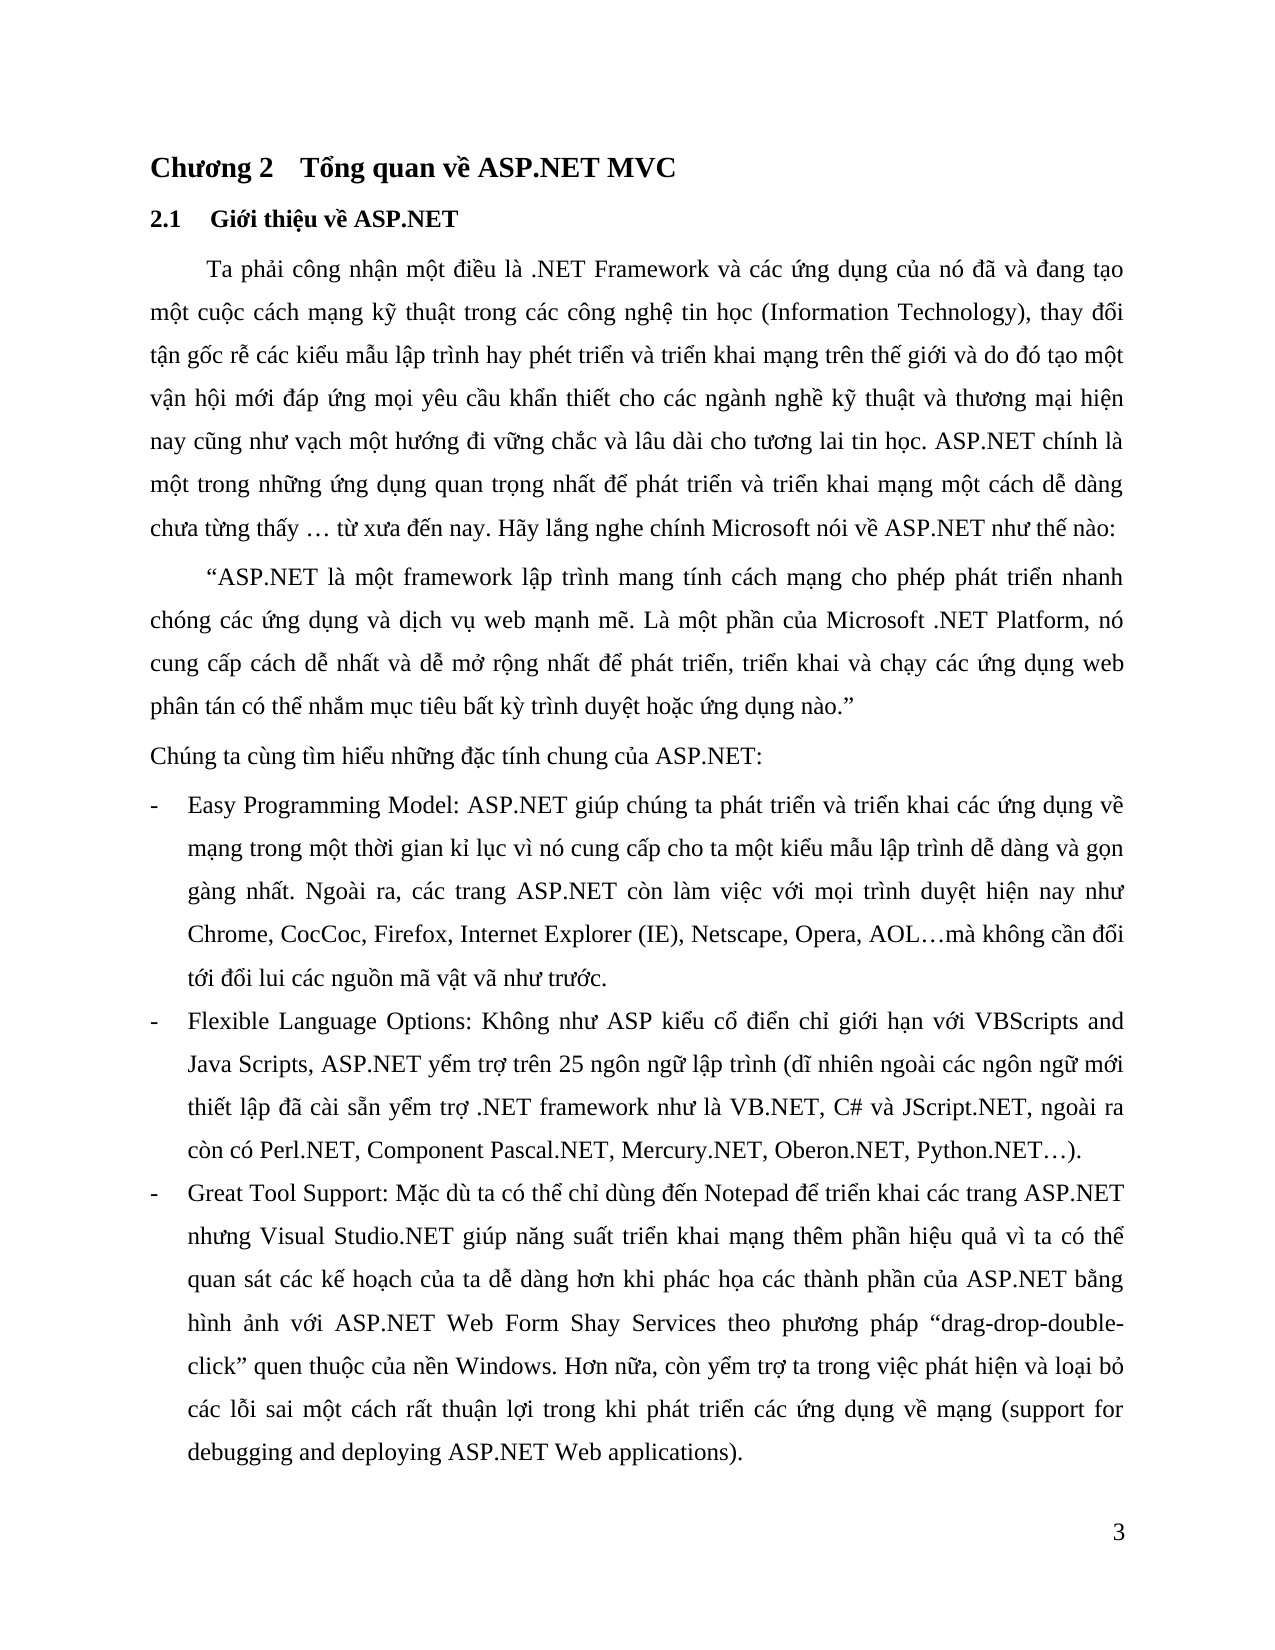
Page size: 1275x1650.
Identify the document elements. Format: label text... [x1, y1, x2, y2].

list Great Tool Support: Mặc dù ta có thể chỉ dùng đến Notepad để triển khai các trang ASP.NET nhưng Visual Studio.NET giúp năng suất triển khai mạng thêm phần hiệu quả vì ta có thể quan sát các kế hoạch của ta dễ dàng hơn khi phác họa các thành phần của ASP.NET bằng hình ảnh với ASP.NET Web Form Shay Services theo phương pháp “drag-drop-double-click” quen thuộc của nền Windows. Hơn nữa, còn yểm trợ ta trong việc phát hiện và loại bỏ các lỗi sai một cách rất thuận lợi trong khi phát triển các ứng dụng về mạng (support for debugging and deploying ASP.NET Web applications). [150, 1178, 1125, 1466]
text Chúng ta cùng tìm hiểu những đặc tính chung của ASP.NET: [150, 741, 1125, 769]
text “ASP.NET là một framework lập trình mang tính cách mạng cho phép phát triển nhanh chóng các ứng dụng và dịch vụ web mạnh mẽ. Là một phần của Microsoft .NET Platform, nó cung cấp cách dễ nhất và dễ mở rộng nhất để phát triển, triển khai và chạy các ứng dụng web phân tán có thể nhắm mục tiêu bất kỳ trình duyệt hoặc ứng dụng nào.” [150, 562, 1125, 720]
subtitle Giới thiệu về ASP.NET [150, 204, 1125, 233]
subtitle Tổng quan về ASP.NET MVC [150, 150, 1125, 183]
list Flexible Language Options: Không như ASP kiểu cổ điển chỉ giới hạn với VBScripts and Java Scripts, ASP.NET yểm trợ trên 25 ngôn ngữ lập trình (dĩ nhiên ngoài các ngôn ngữ mới thiết lập đã cài sẵn yểm trợ .NET framework như là VB.NET, C# và JScript.NET, ngoài ra còn có Perl.NET, Component Pascal.NET, Mercury.NET, Oberon.NET, Python.NET…). [150, 1006, 1125, 1164]
text Ta phải công nhận một điều là .NET Framework và các ứng dụng của nó đã và đang tạo một cuộc cách mạng kỹ thuật trong các công nghệ tin học (Information Technology), thay đổi tận gốc rễ các kiểu mẫu lập trình hay phét triển và triển khai mạng trên thế giới và do đó tạo một vận hội mới đáp ứng mọi yêu cầu khẩn thiết cho các ngành nghề kỹ thuật và thương mại hiện nay cũng như vạch một hướng đi vững chắc và lâu dài cho tương lai tin học. ASP.NET chính là một trong những ứng dụng quan trọng nhất để phát triển và triển khai mạng một cách dễ dàng chưa từng thấy … từ xưa đến nay. Hãy lắng nghe chính Microsoft nói về ASP.NET như thế nào: [150, 254, 1125, 541]
list Easy Programming Model: ASP.NET giúp chúng ta phát triển và triển khai các ứng dụng về mạng trong một thời gian kỉ lục vì nó cung cấp cho ta một kiểu mẫu lập trình dễ dàng và gọn gàng nhất. Ngoài ra, các trang ASP.NET còn làm việc với mọi trình duyệt hiện nay như Chrome, CocCoc, Firefox, Internet Explorer (IE), Netscape, Opera, AOL…mà không cần đổi tới đổi lui các nguồn mã vật vã như trước. [150, 790, 1125, 991]
